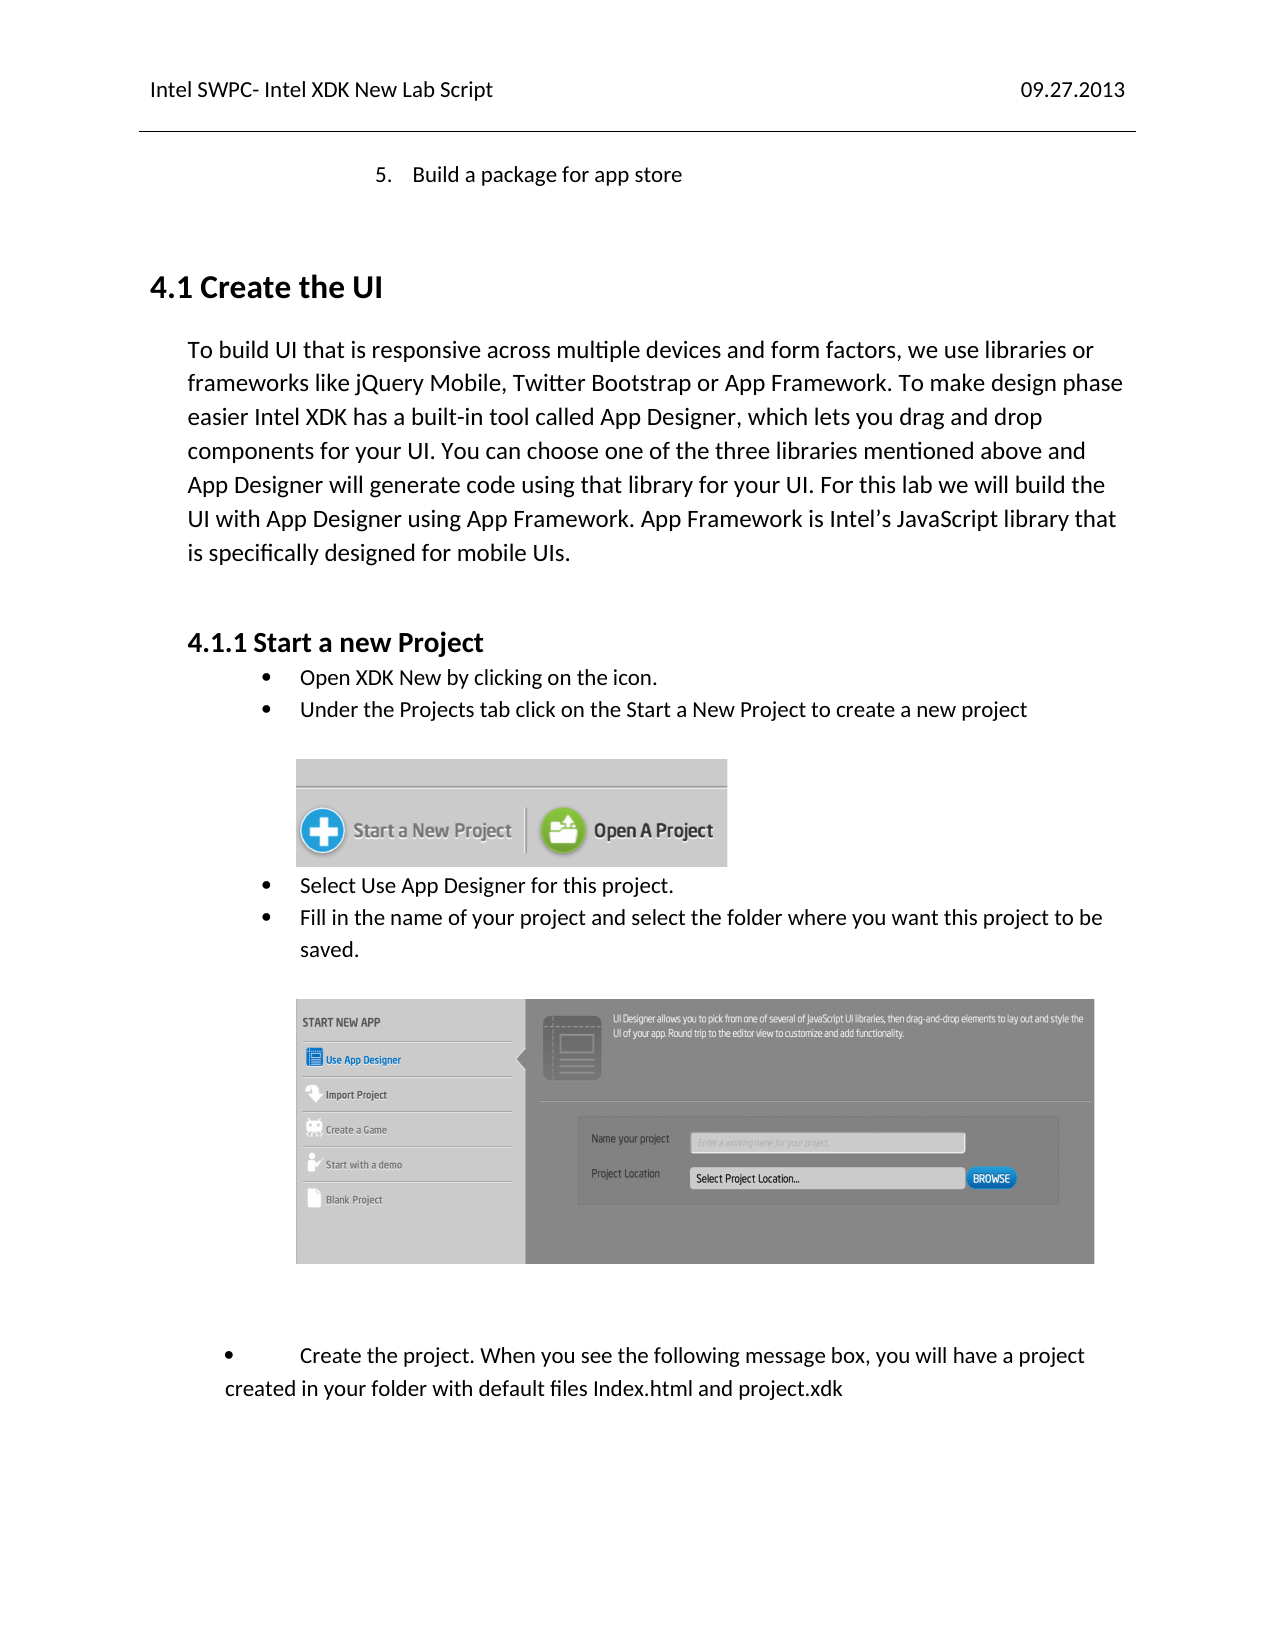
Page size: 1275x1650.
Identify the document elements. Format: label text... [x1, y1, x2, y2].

picture [296, 999, 1095, 1264]
list Create the project. When you see the following message box, you will have a project created in your folder with default files Index.html and project.xdk [225, 1341, 1125, 1402]
list Fill in the name of your project and select the folder where you want this project to be saved. [262, 903, 1125, 963]
subtitle Start a new Project [187, 624, 1125, 659]
text 4.1 Create the UI [150, 266, 1125, 307]
list Under the Projects tab click on the Start a New Project to create a new project [262, 695, 1125, 723]
list Build a package for app store [375, 160, 1125, 188]
picture [296, 759, 728, 867]
subtitle To build UI that is responsive across multiple devices and form factors, we use libraries or frameworks like jQuery Mobile, Twitter Bootstrap or App Framework. To make design phase easier Intel XDK has a built-in tool called App Designer, which lets you drag and drop components for your UI. You can choose one of the three libraries mentioned above and App Designer will generate code using that library for your UI. For this lab we will build the UI with App Designer using App Framework. App Framework is Intel’s JavaScript library that is specifically designed for mobile UIs. [187, 334, 1125, 567]
list Open XDK New by clicking on the icon. [262, 663, 1125, 691]
list Select Use App Designer for this project. [262, 871, 1125, 899]
